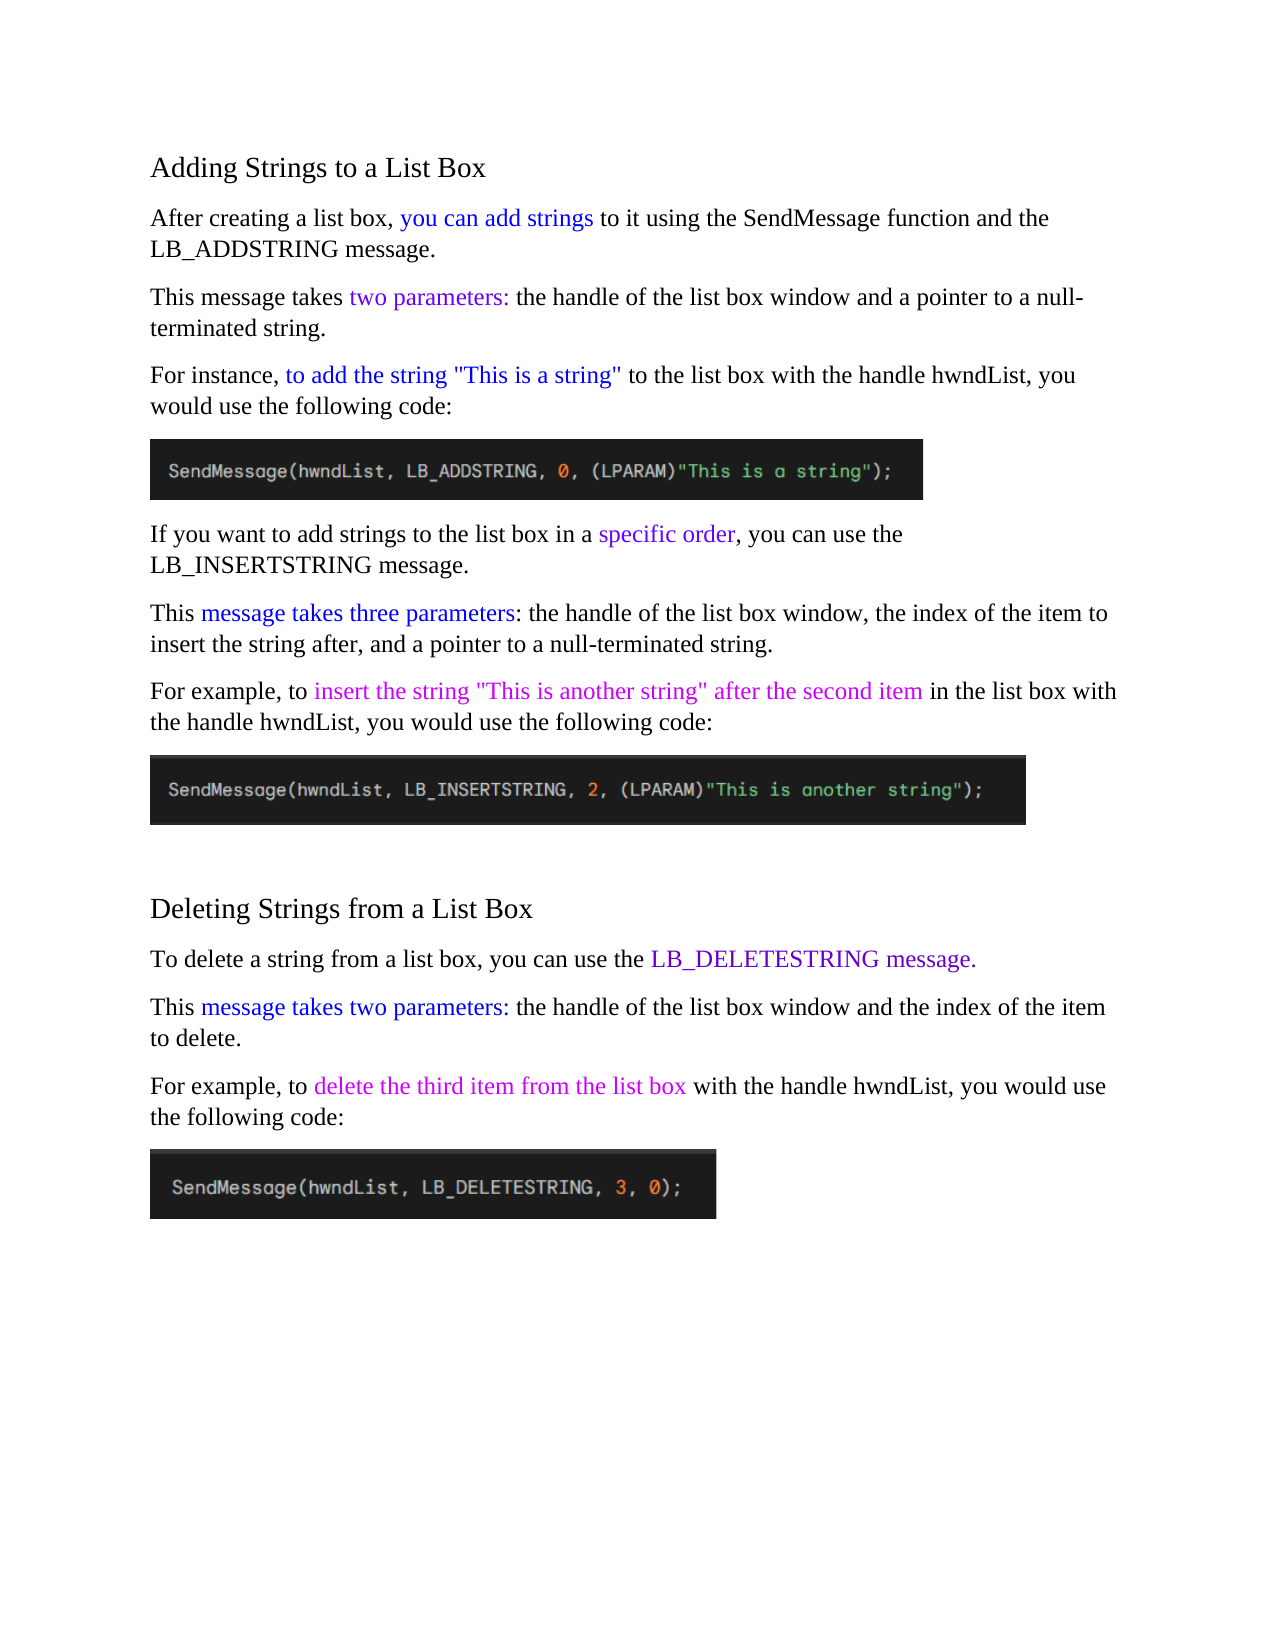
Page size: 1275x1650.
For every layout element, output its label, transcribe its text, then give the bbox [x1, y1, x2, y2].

text This message takes two parameters: the handle of the list box window and a pointer to a null-terminated string. [150, 282, 1125, 341]
text For instance, to add the string "This is a string" to the list box with the handle hwndList, you would use the following code: [150, 360, 1125, 420]
text For example, to insert the string "This is another string" after the second item in the list box with the handle hwndList, you would use the following code: [150, 676, 1125, 736]
picture [150, 755, 1026, 825]
text If you want to add strings to the list box in a specific order, you can use the LB_INSERTSTRING message. [150, 519, 1125, 579]
text This message takes three parameters: the handle of the list box window, the index of the item to insert the string after, and a pointer to a null-terminated string. [150, 598, 1125, 657]
text To delete a string from a list box, you can use the LB_DELETESTRING message. [150, 944, 1125, 973]
picture [150, 1149, 717, 1219]
text For example, to delete the third item from the list box with the handle hwndList, you would use the following code: [150, 1071, 1125, 1131]
text Adding Strings to a List Box [150, 150, 1125, 183]
text After creating a list box, you can add strings to it using the SendMessage function and the LB_ADDSTRING message. [150, 203, 1125, 263]
picture [150, 439, 924, 500]
text Deleting Strings from a List Box [150, 892, 1125, 925]
text This message takes two parameters: the handle of the list box window and the index of the item to delete. [150, 992, 1125, 1052]
